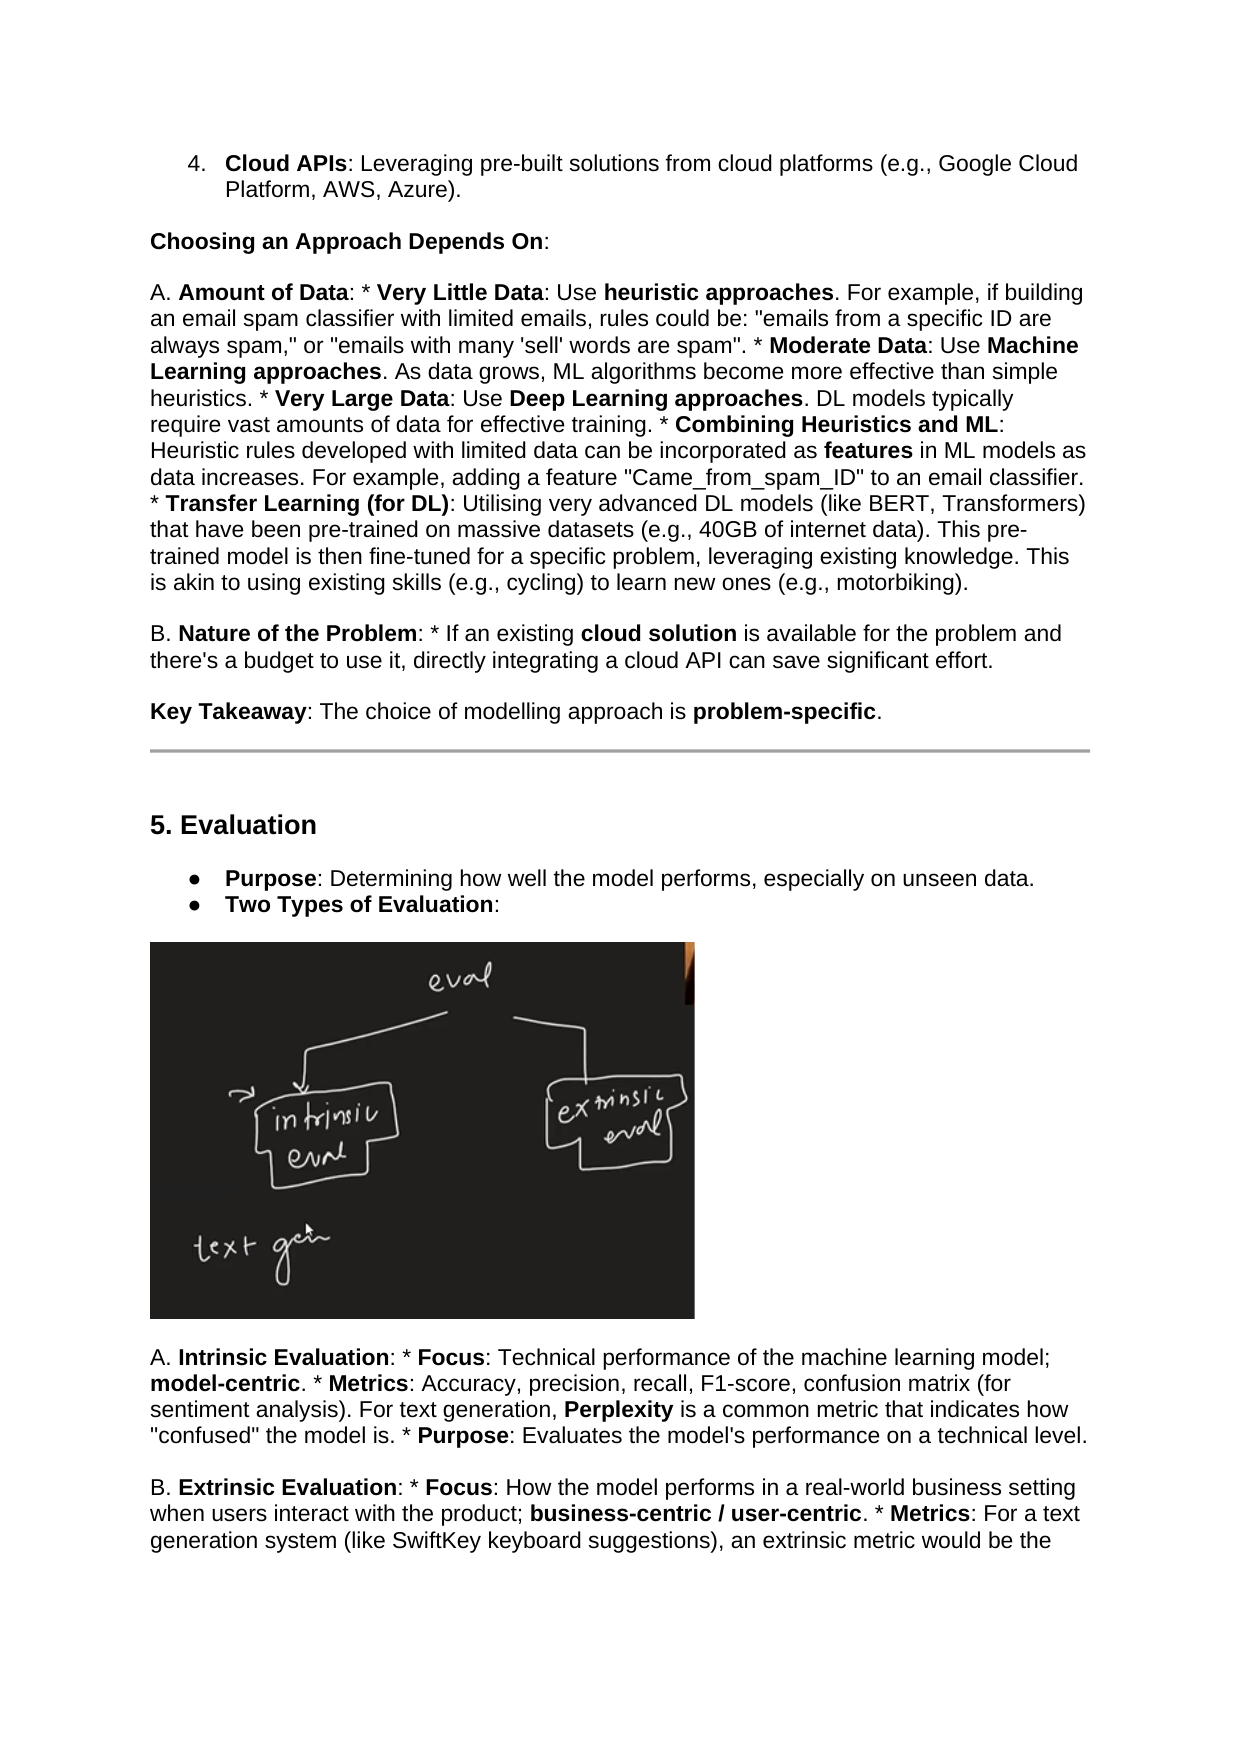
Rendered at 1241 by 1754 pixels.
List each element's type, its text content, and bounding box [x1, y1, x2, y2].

picture [150, 942, 695, 1319]
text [150, 1474, 1090, 1553]
text A. Intrinsic Evaluation: * Focus: Technical performance of the machine learning model; model-centric. * Metrics: Accuracy, precision, recall, F1-score, confusion matrix (for sentiment analysis). For text generation, Perplexity is a common metric that indicates how "confused" the model is. * Purpose: Evaluates the model's performance on a technical level. [150, 1343, 1090, 1449]
subtitle 5. Evaluation [150, 809, 1090, 840]
list Two Types of Evaluation: [187, 891, 1090, 918]
text A. Amount of Data: * Very Little Data: Use heuristic approaches. For example, if building an email spam classifier with limited emails, rules could be: "emails from a specific ID are always spam," or "emails with many 'sell' words are spam". * Moderate Data: Use Machine Learning approaches. As data grows, ML algorithms become more effective than simple heuristics. * Very Large Data: Use Deep Learning approaches. DL models typically require vast amounts of data for effective training. * Combining Heuristics and ML: Heuristic rules developed with limited data can be incorporated as features in ML models as data increases. For example, adding a feature "Came_from_spam_ID" to an email classifier. * Transfer Learning (for DL): Utilising very advanced DL models (like BERT, Transformers) that have been pre-trained on massive datasets (e.g., 40GB of internet data). This pre-trained model is then fine-tuned for a specific problem, leveraging existing knowledge. This is akin to using existing skills (e.g., cycling) to learn new ones (e.g., motorbiking). [150, 279, 1090, 595]
text Choosing an Approach Depends On: [150, 228, 1090, 254]
text B. Nature of the Problem: * If an existing cloud solution is available for the problem and there's a budget to use it, directly integrating a cloud API can save significant effort. [150, 620, 1090, 673]
list Cloud APIs: Leveraging pre-built solutions from cloud platforms (e.g., Google Cloud Platform, AWS, Azure). [187, 150, 1090, 203]
list Purpose: Determining how well the model performs, especially on unseen data. [187, 865, 1090, 891]
text Key Takeaway: The choice of modelling approach is problem-specific. [150, 698, 1090, 724]
